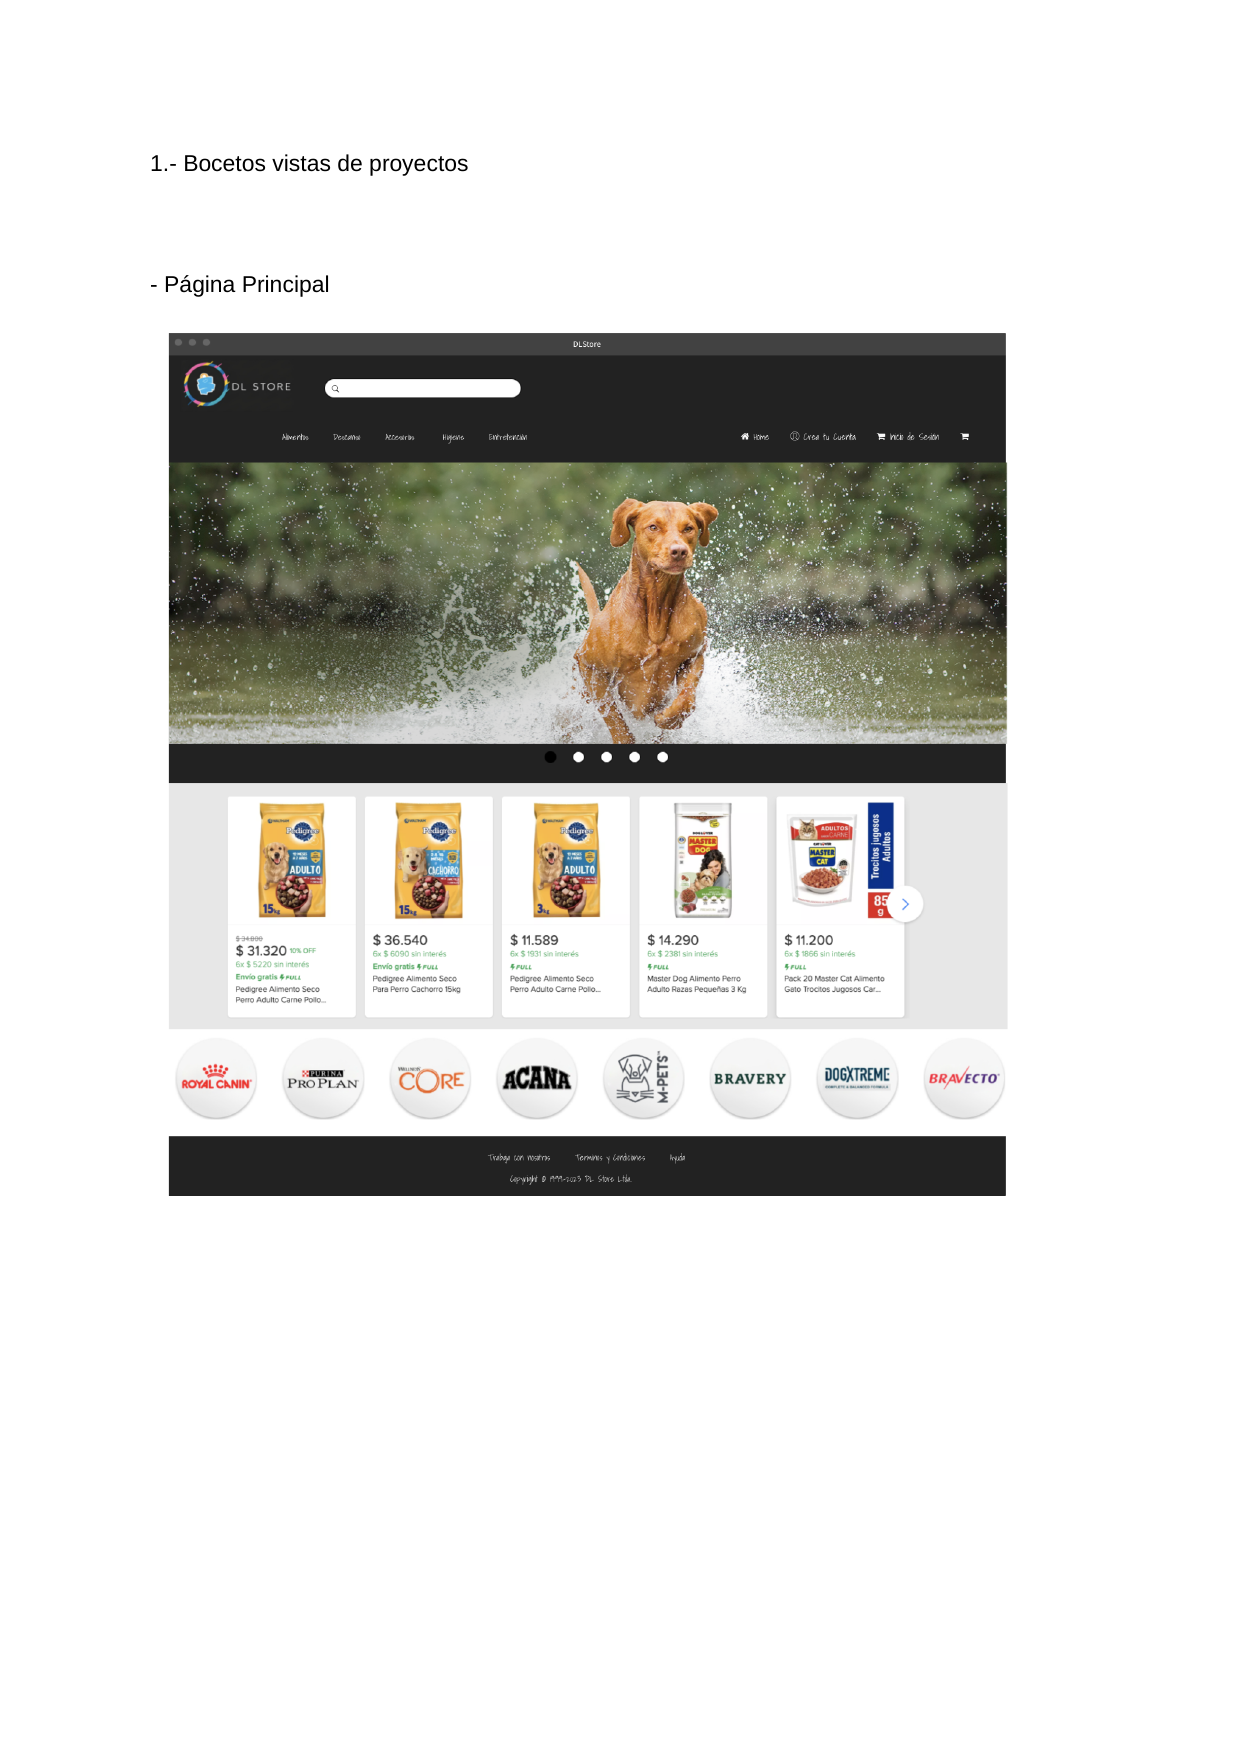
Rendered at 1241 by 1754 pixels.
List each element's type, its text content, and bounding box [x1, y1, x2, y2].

picture [168, 332, 1009, 1196]
text - Página Principal [150, 271, 1090, 297]
text 1.- Bocetos vistas de proyectos [150, 150, 1090, 237]
